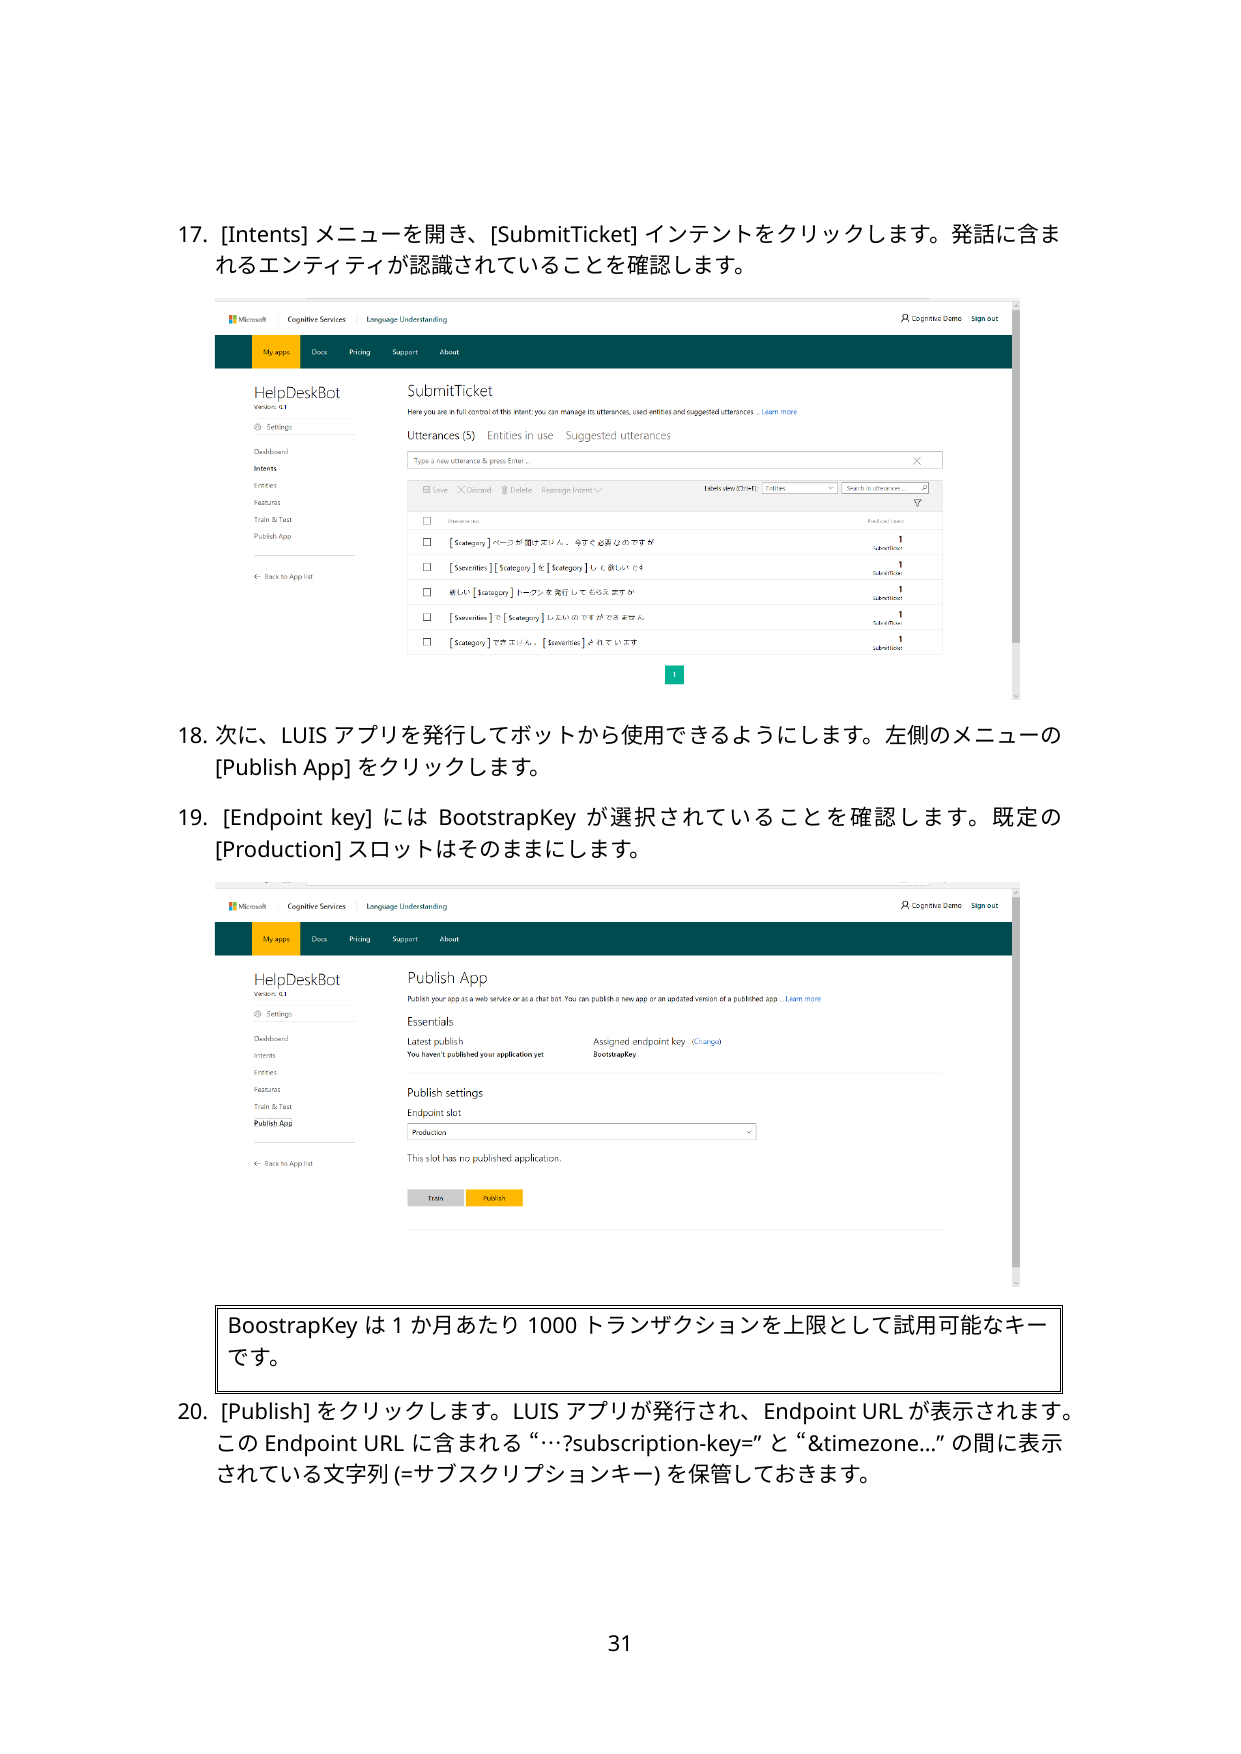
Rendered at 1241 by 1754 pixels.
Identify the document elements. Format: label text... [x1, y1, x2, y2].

list [Publish] をクリックします。LUIS アプリが発行され、Endpoint URL が表示されます。このEndpoint URL に含まれる “…?subscription-key=” と “&timezone…” の間に表示されている文字列 (=サブスクリプションキー) を保管しておきます。 [177, 1394, 1063, 1489]
picture [214, 882, 1020, 1287]
list [Endpoint key] には BootstrapKey が選択されていることを確認します。既定の [Production] スロットはそのままにします。 [177, 800, 1063, 864]
list [Intents] メニューを開き、[SubmitTicket] インテントをクリックします。発話に含まれるエンティティが認識されていることを確認します。 [177, 217, 1063, 280]
picture [214, 298, 1020, 700]
list 次に、LUIS アプリを発行してボットから使用できるようにします。左側のメニューの [Publish App] をクリックします。 [177, 718, 1063, 782]
table_header BoostrapKey は 1 か月あたり 1000 トランザクションを上限として試用可能なキーです。 [218, 1309, 1060, 1391]
